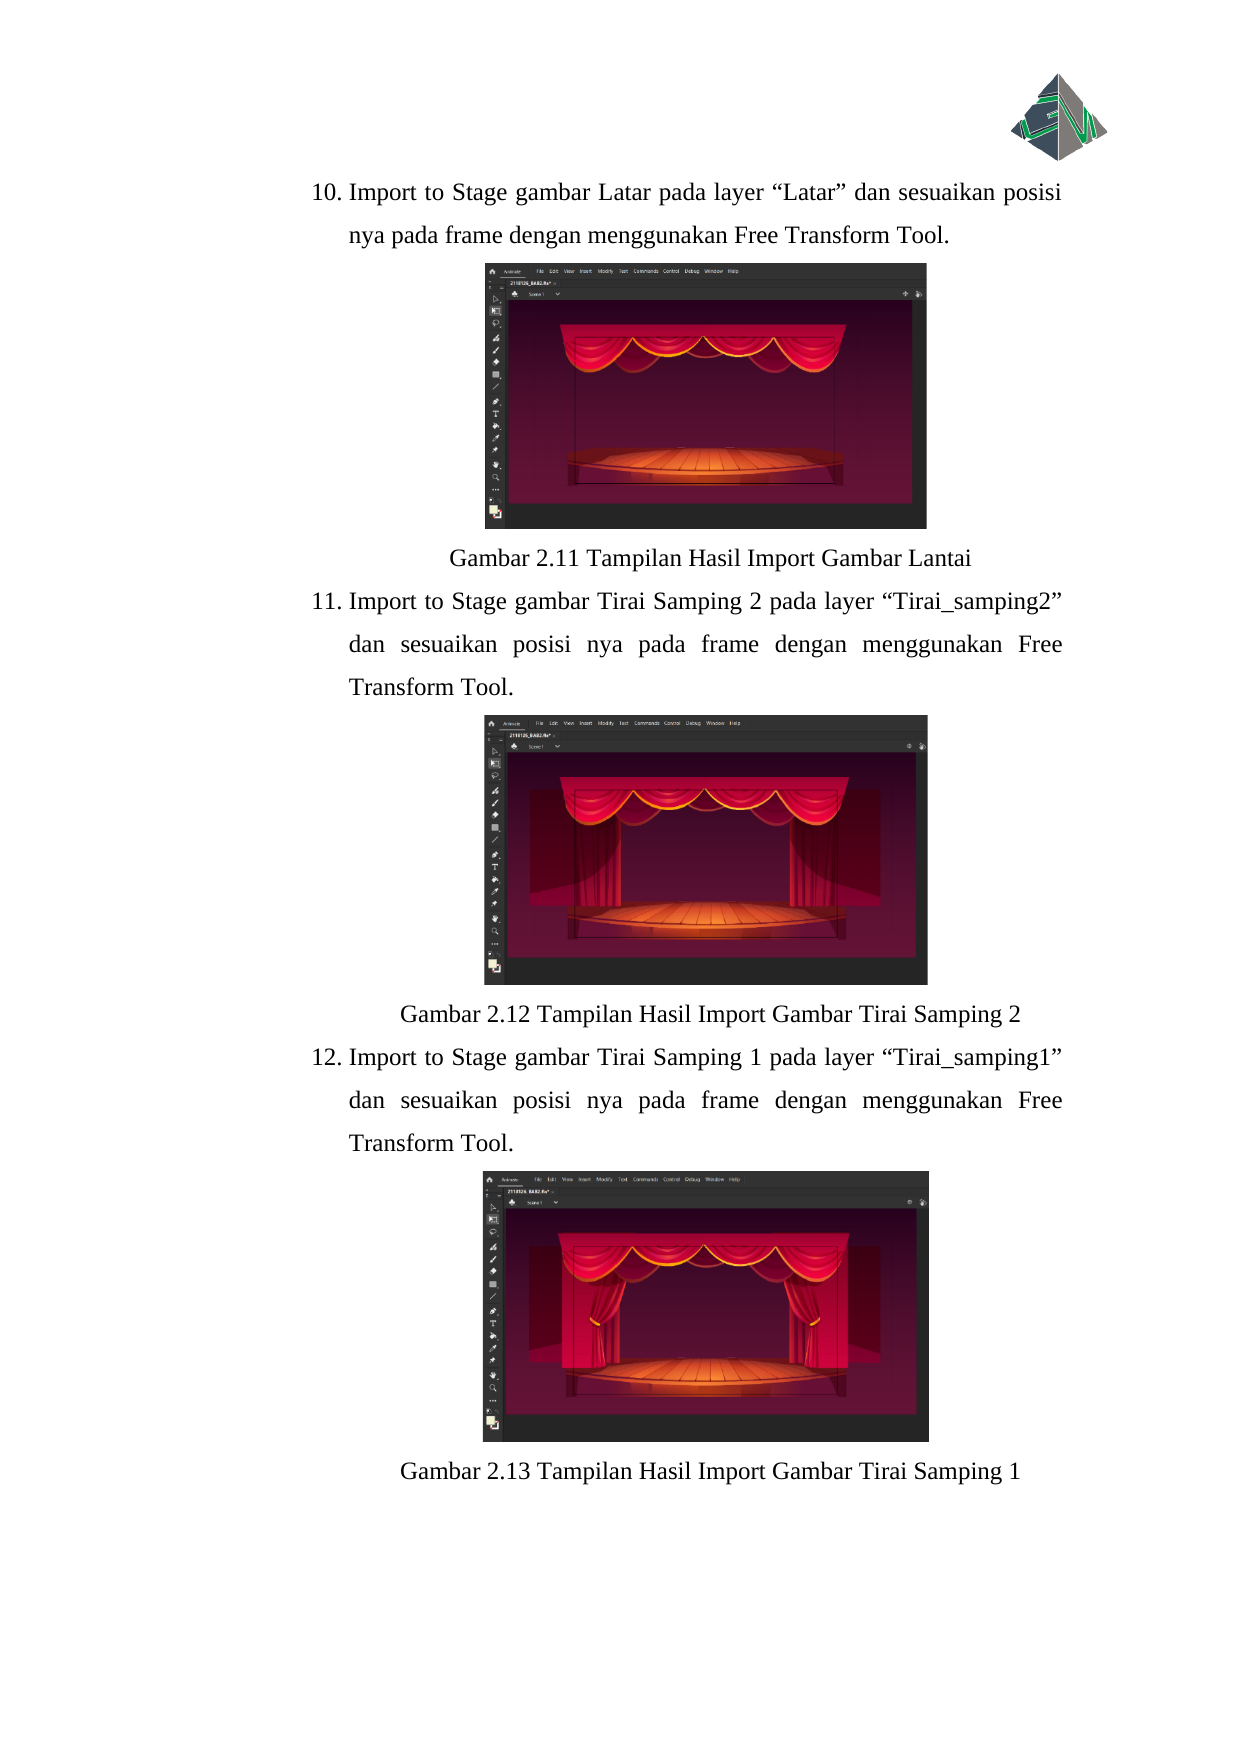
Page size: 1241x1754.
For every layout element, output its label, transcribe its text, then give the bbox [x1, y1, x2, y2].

subtitle Tampilan Hasil Import Gambar Tirai Samping 1 [358, 1456, 1063, 1485]
subtitle Tampilan Hasil Import Gambar Tirai Samping 2 [358, 999, 1063, 1028]
list Import to Stage gambar Latar pada layer “Latar” dan sesuaikan posisi nya pada frame dengan menggunakan Free Transform Tool. [311, 177, 1063, 249]
picture [1010, 73, 1108, 161]
picture [485, 263, 927, 529]
picture [482, 1171, 929, 1442]
list Import to Stage gambar Tirai Samping 1 pada layer “Tirai_samping1” dan sesuaikan posisi nya pada frame dengan menggunakan Free Transform Tool. [311, 1042, 1063, 1157]
picture [484, 715, 928, 985]
subtitle Tampilan Hasil Import Gambar Lantai [358, 543, 1063, 572]
list Import to Stage gambar Tirai Samping 2 pada layer “Tirai_samping2” dan sesuaikan posisi nya pada frame dengan menggunakan Free Transform Tool. [311, 586, 1063, 701]
